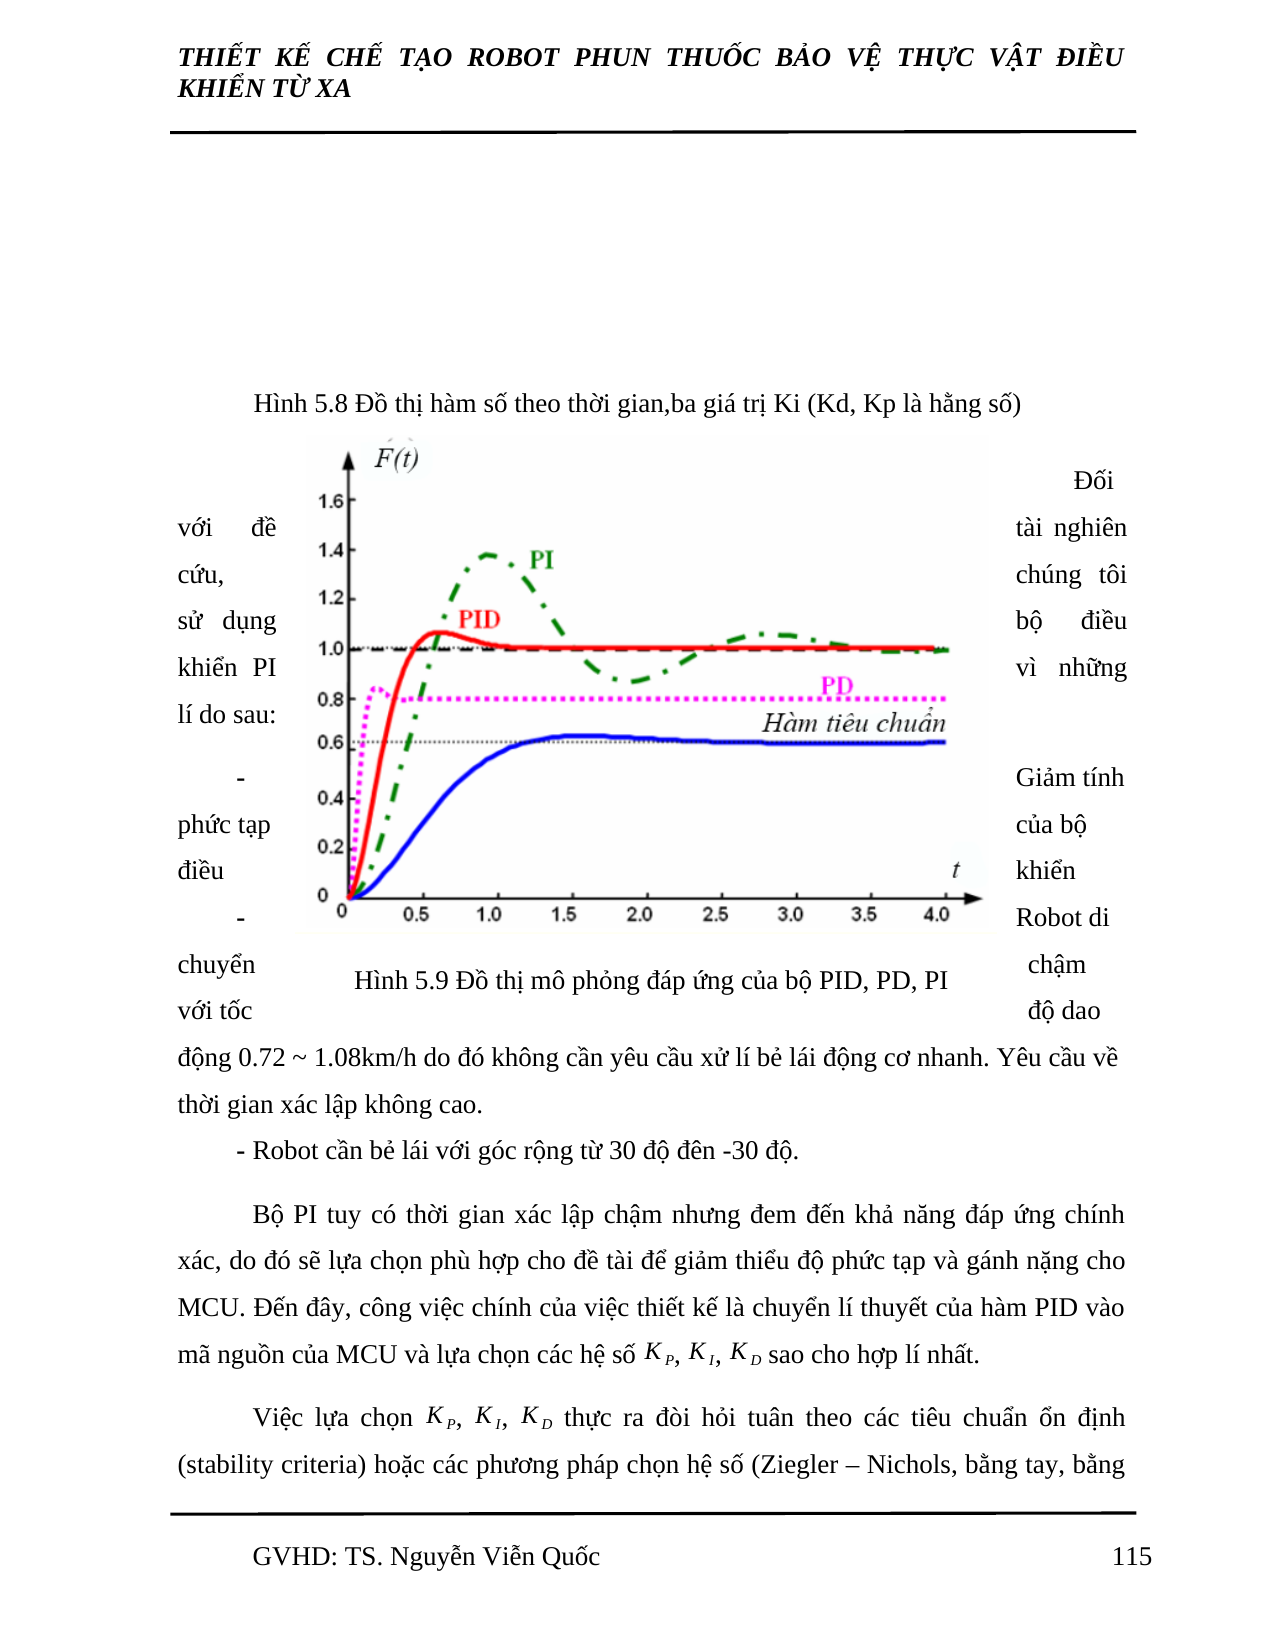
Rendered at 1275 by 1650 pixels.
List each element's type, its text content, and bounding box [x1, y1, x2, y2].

list Giảm tính phức tạp của bộ điều khiển [996, 761, 1127, 886]
text Đối với đề tài nghiên cứu, chúng tôi sử dụng bộ điều khiển PI vì những lí do sau: [996, 464, 1127, 729]
text Bộ PI tuy có thời gian xác lập chậm nhưng đem đến khả năng đáp ứng chính xác, do đó sẽ lựa chọn phù hợp cho đề tài để giảm thiểu độ phức tạp và gánh nặng cho MCU. Đến đây, công việc chính của việc thiết kế là chuyển lí thuyết của hàm PID vào mã nguồn của MCU và lựa chọn các hệ số , , sao cho hợp lí nhất. [177, 1198, 1127, 1369]
text Đối với đề tài nghiên cứu, chúng tôi sử dụng bộ điều khiển PI vì những lí do sau: [177, 464, 293, 729]
list Robot cần bẻ lái với góc rộng từ 30 độ đên -30 độ. [177, 1134, 1127, 1166]
picture [293, 435, 996, 932]
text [177, 1401, 1127, 1479]
list Giảm tính phức tạp của bộ điều khiển [177, 761, 293, 886]
list Robot di chuyển chậm với tốc độ dao động 0.72 ~ 1.08km/h do đó không cần yêu cầu xử lí bẻ lái động cơ nhanh. Yêu cầu về thời gian xác lập không cao. [177, 901, 1127, 1119]
